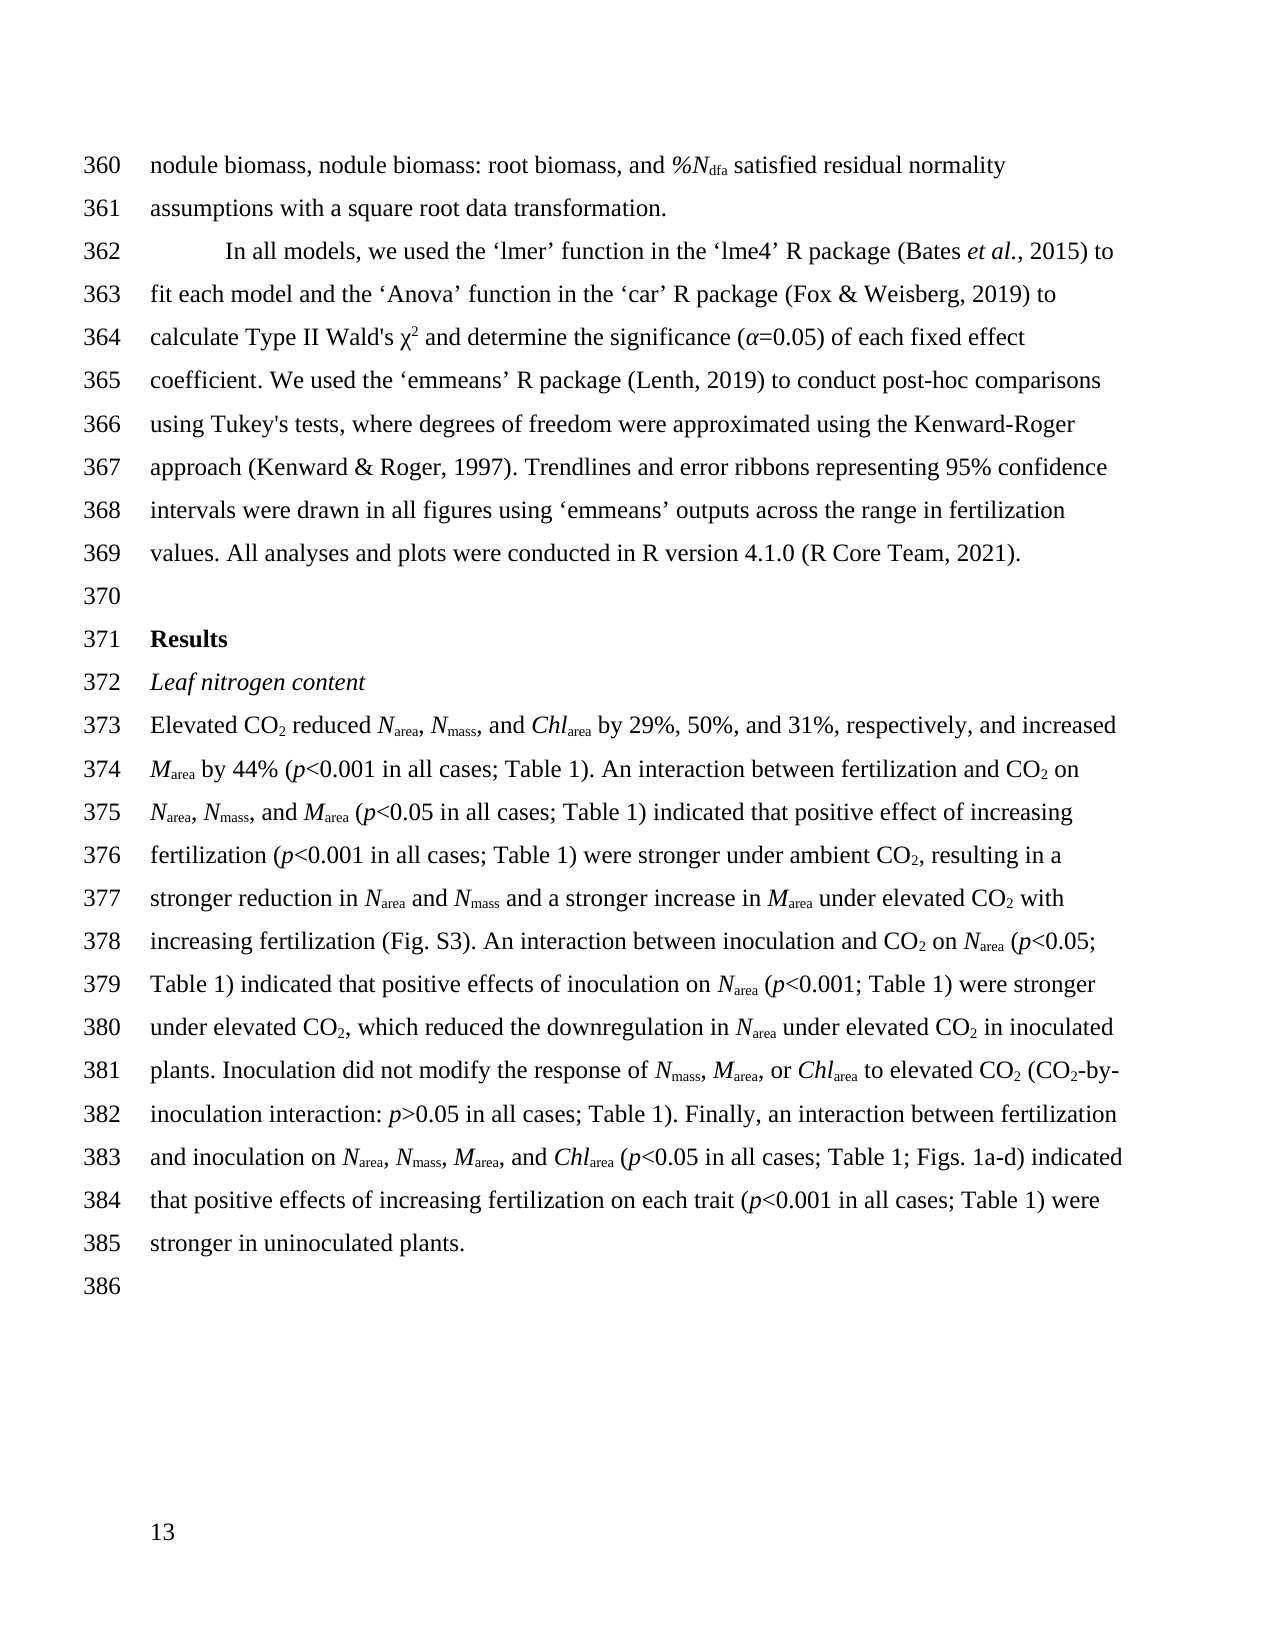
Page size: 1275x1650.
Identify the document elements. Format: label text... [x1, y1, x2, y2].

text Elevated CO2 reduced Narea, Nmass, and Chlarea by 29%, 50%, and 31%, respectively, and increased Marea by 44% (p<0.001 in all cases; Table 1). An interaction between fertilization and CO2 on Narea, Nmass, and Marea (p<0.05 in all cases; Table 1) indicated that positive effect of increasing fertilization (p<0.001 in all cases; Table 1) were stronger under ambient CO2, resulting in a stronger reduction in Narea and Nmass and a stronger increase in Marea under elevated CO2 with increasing fertilization (Fig. S3). An interaction between inoculation and CO2 on Narea (p<0.05; Table 1) indicated that positive effects of inoculation on Narea (p<0.001; Table 1) were stronger under elevated CO2, which reduced the downregulation in Narea under elevated CO2 in inoculated plants. Inoculation did not modify the response of Nmass, Marea, or Chlarea to elevated CO2 (CO2-by-inoculation interaction: p>0.05 in all cases; Table 1). Finally, an interaction between fertilization and inoculation on Narea, Nmass, Marea, and Chlarea (p<0.05 in all cases; Table 1; Figs. 1a-d) indicated that positive effects of increasing fertilization on each trait (p<0.001 in all cases; Table 1) were stronger in uninoculated plants. [150, 711, 1125, 1257]
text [150, 150, 1125, 222]
text Results [150, 624, 1125, 653]
text Leaf nitrogen content [150, 667, 1125, 696]
text In all models, we used the ‘lmer’ function in the ‘lme4’ R package (Bates et al., 2015) to fit each model and the ‘Anova’ function in the ‘car’ R package (Fox & Weisberg, 2019) to calculate Type II Wald's χ2 and determine the significance (α=0.05) of each fixed effect coefficient. We used the ‘emmeans’ R package (Lenth, 2019) to conduct post-hoc comparisons using Tukey's tests, where degrees of freedom were approximated using the Kenward-Roger approach (Kenward & Roger, 1997). Trendlines and error ribbons representing 95% confidence intervals were drawn in all figures using ‘emmeans’ outputs across the range in fertilization values. All analyses and plots were conducted in R version 4.1.0 (R Core Team, 2021). [150, 236, 1125, 567]
